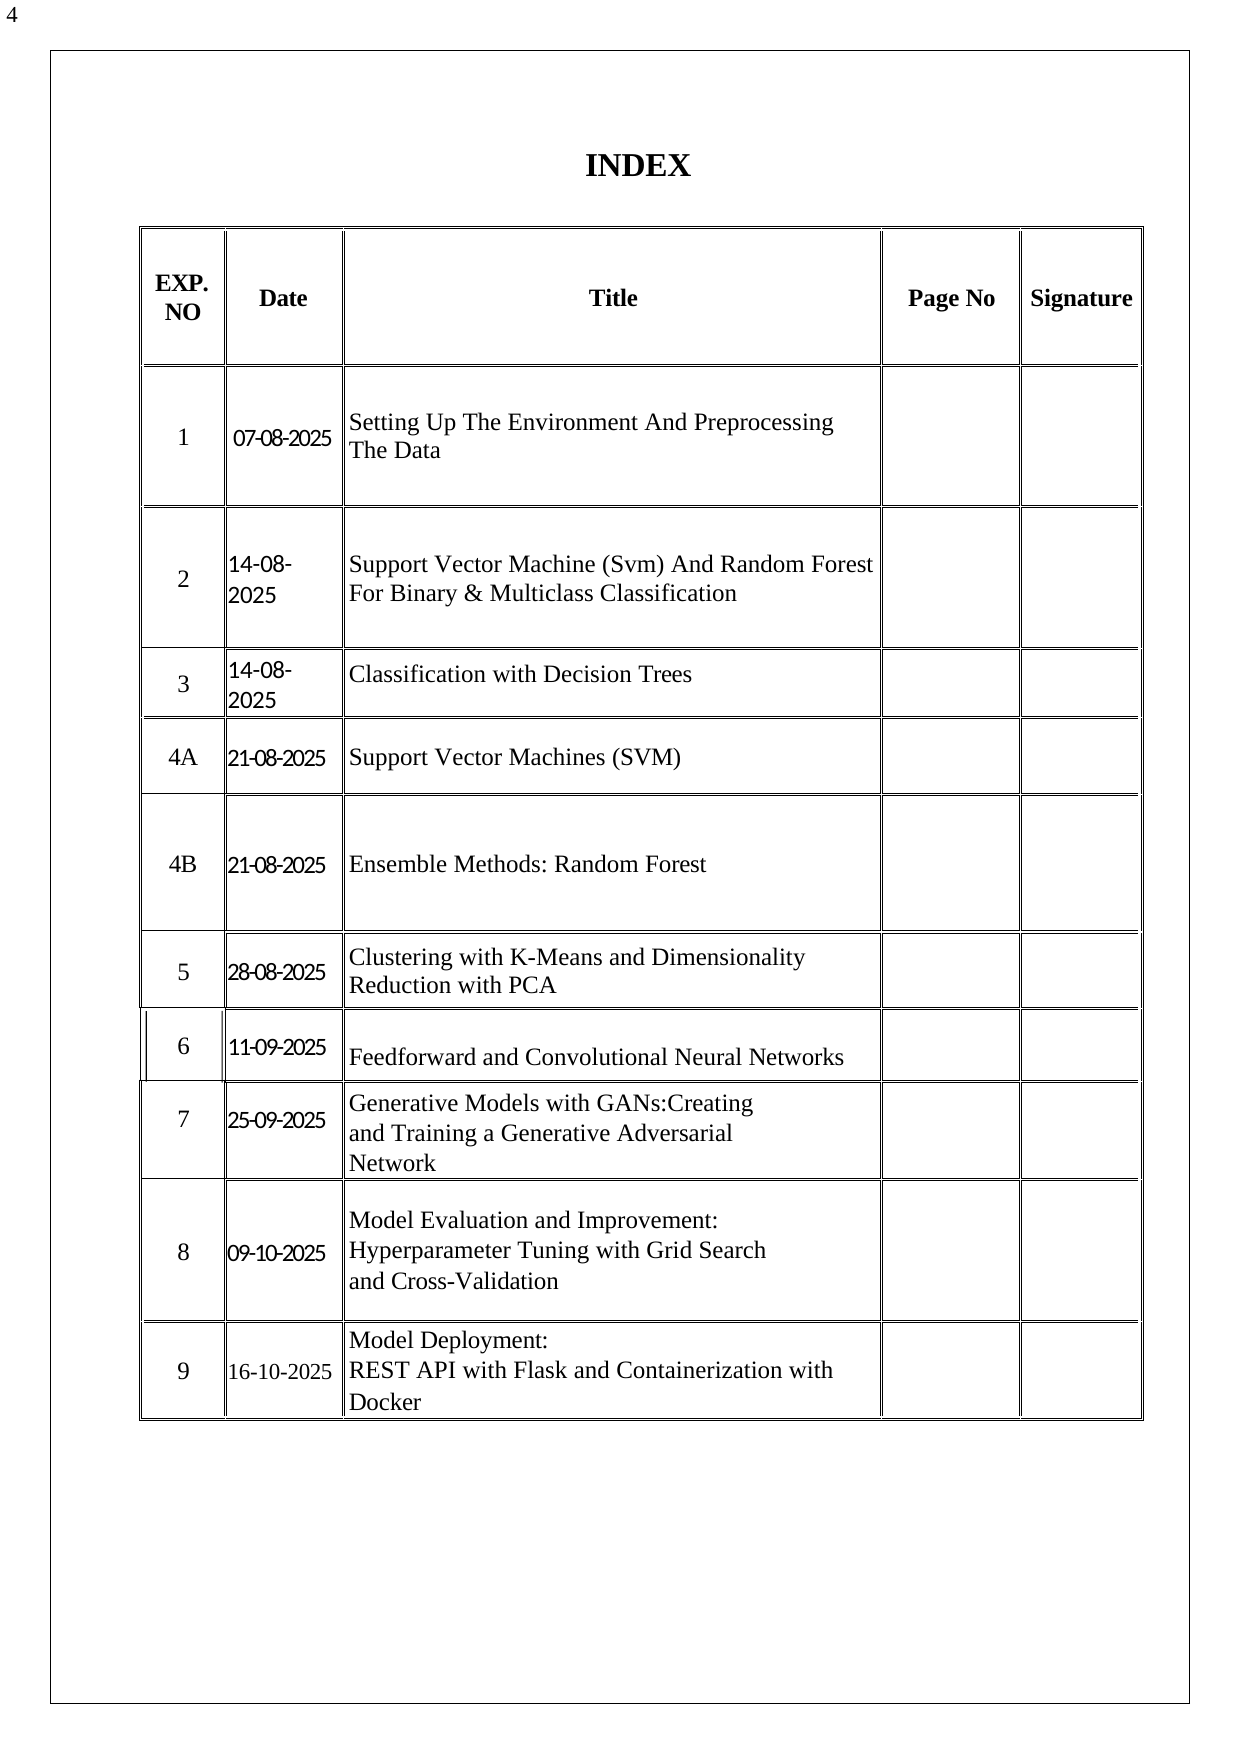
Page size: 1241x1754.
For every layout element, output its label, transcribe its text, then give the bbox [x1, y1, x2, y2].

table_cell [883, 367, 1019, 505]
table_cell [1021, 1007, 1142, 1079]
table_cell [1021, 505, 1142, 647]
table_cell 6 [141, 1008, 225, 1079]
table_cell Model Evaluation and Improvement: Hyperparameter Tuning with Grid Search and Cross-Validation [345, 1181, 880, 1320]
table_cell 7 [142, 1081, 224, 1178]
table_cell [883, 1010, 1019, 1079]
table_cell [1022, 1080, 1141, 1178]
table_cell 1 [142, 364, 224, 505]
table_cell Ensemble Methods: Random Forest [345, 796, 880, 930]
table_cell 07-08-2025 [227, 367, 342, 505]
table_cell 25-09-2025 [227, 1083, 342, 1178]
table_cell [881, 1320, 1021, 1418]
table_cell Feedforward and Convolutional Neural Networks [345, 1010, 880, 1079]
table_cell [1021, 1178, 1142, 1320]
table_cell [883, 1083, 1019, 1178]
table_cell [1022, 716, 1141, 792]
table_cell 9 [142, 1320, 225, 1418]
table_cell 09-10-2025 [227, 1181, 342, 1320]
table_cell [883, 508, 1019, 647]
table_cell 14-08- 2025 [227, 508, 342, 647]
text INDEX [178, 145, 1098, 184]
table_cell [1022, 364, 1141, 505]
table_cell Clustering with K-Means and Dimensionality Reduction with PCA [345, 934, 880, 1007]
table_cell 16-10-2025 [225, 1323, 343, 1418]
table_cell 11-09-2025 [226, 1010, 342, 1079]
table_cell [1021, 1320, 1141, 1418]
table_cell Support Vector Machines (SVM) [345, 719, 880, 792]
table_cell 3 [142, 648, 224, 716]
table_header Signature [1021, 229, 1141, 363]
table_cell 21-08-2025 [227, 719, 342, 792]
table_cell 21-08-2025 [227, 796, 342, 930]
table_cell 8 [142, 1179, 224, 1320]
table_cell 4A [142, 716, 224, 792]
table_cell Classification with Decision Trees [345, 650, 880, 716]
table_cell [883, 1181, 1019, 1320]
table_cell [883, 650, 1019, 716]
table_cell 2 [141, 505, 225, 647]
table_header EXP. NO [142, 229, 225, 363]
table_cell [1021, 930, 1142, 1007]
table_cell Setting Up The Environment And Preprocessing The Data [345, 367, 880, 505]
table_cell 14-08- 2025 [227, 650, 342, 716]
table_cell Generative Models with GANs:Creating and Training a Generative Adversarial Network [345, 1083, 880, 1178]
table_cell [1022, 647, 1141, 716]
table_cell 5 [142, 931, 224, 1007]
table_header Title [344, 229, 881, 363]
table_header Date [225, 229, 343, 363]
table_cell [1022, 793, 1141, 930]
table_cell [883, 934, 1019, 1007]
table_cell Support Vector Machine (Svm) And Random Forest For Binary & Multiclass Classification [345, 508, 880, 647]
table_cell [883, 796, 1019, 930]
table_cell Model Deployment: REST API with Flask and Containerization with Docker [344, 1323, 881, 1418]
table_header Page No [881, 227, 1021, 363]
table_cell 4B [142, 794, 224, 930]
table_cell [883, 719, 1019, 792]
table_cell 28-08-2025 [227, 934, 342, 1007]
